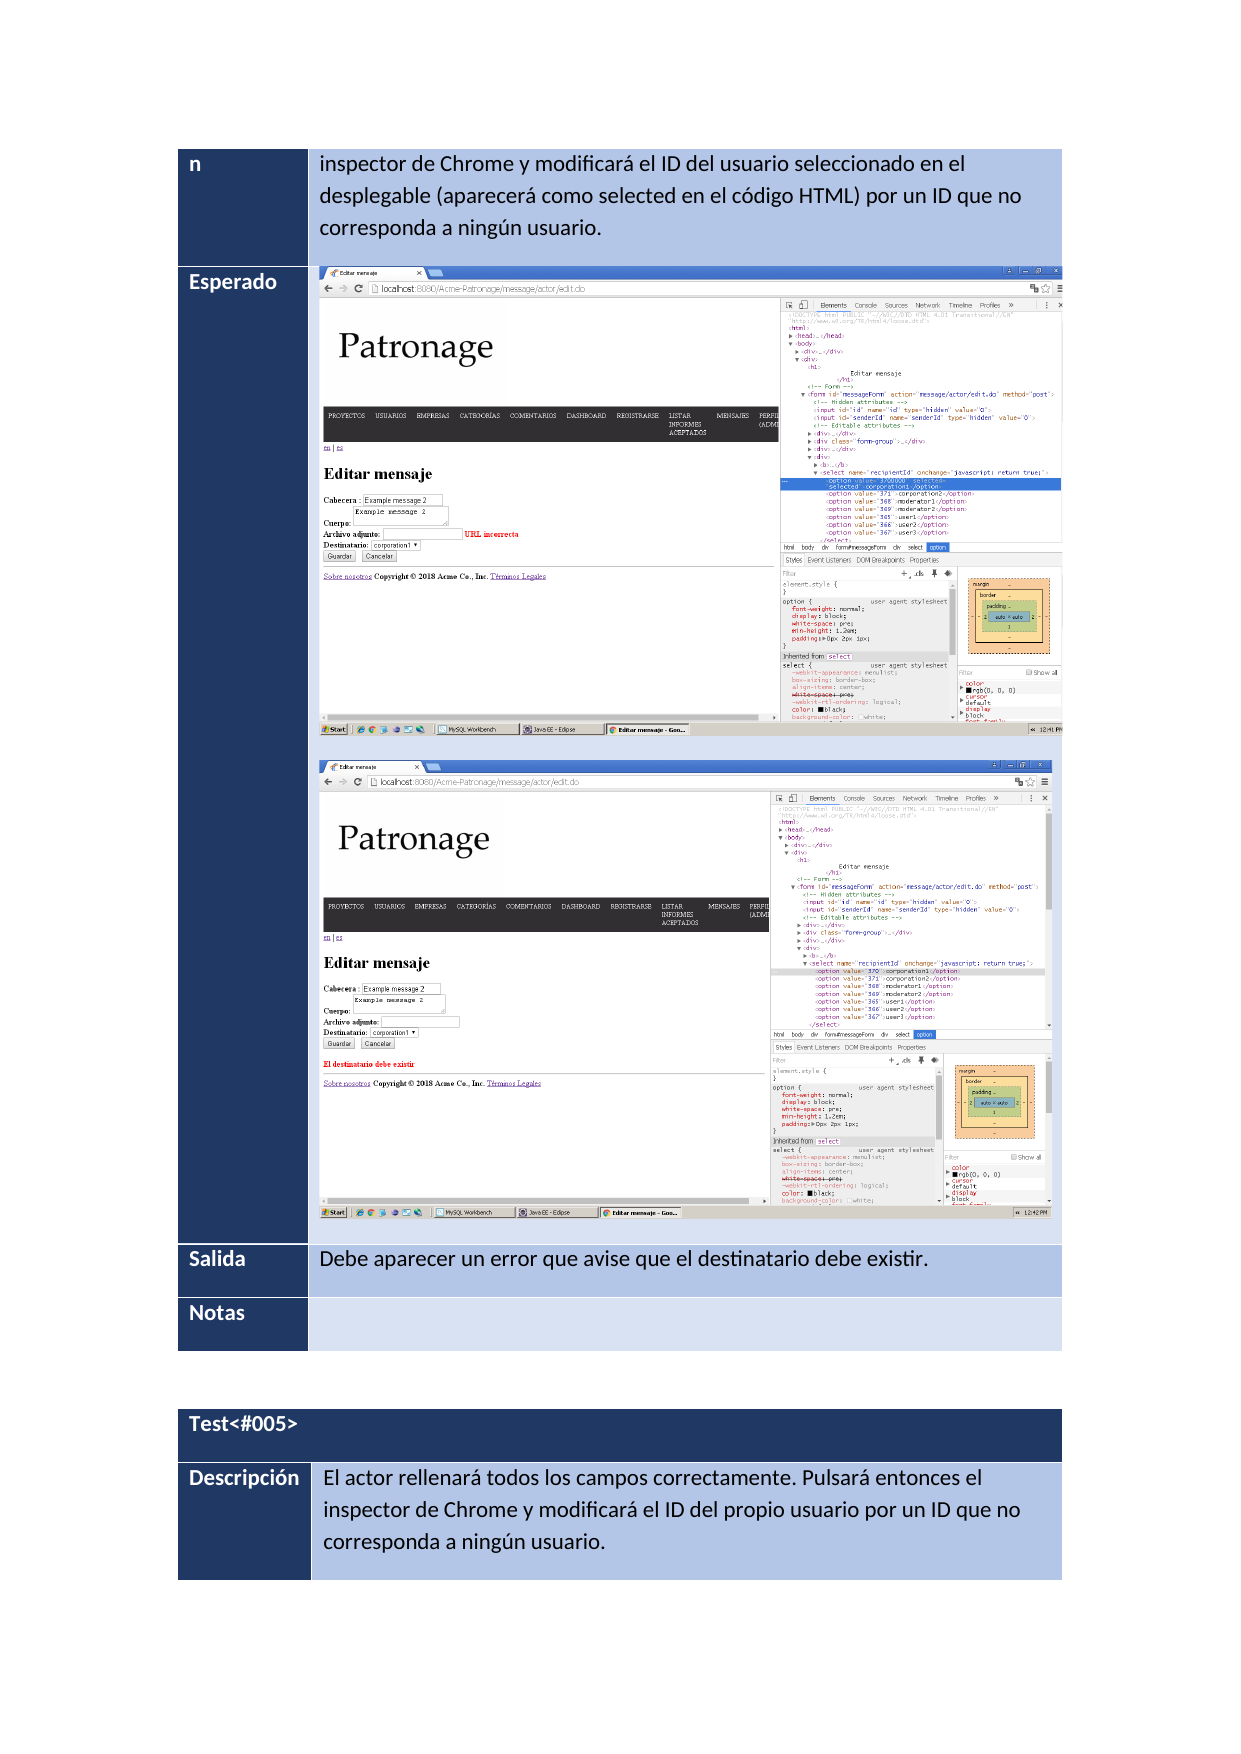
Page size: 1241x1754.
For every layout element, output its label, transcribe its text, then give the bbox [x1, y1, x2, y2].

table_cell Salida [178, 1245, 308, 1297]
table_cell Descripción [178, 149, 308, 266]
table_cell Debe aparecer un error que avise que el destinatario debe existir. [309, 1245, 1062, 1297]
table_cell Esperado [178, 267, 308, 1243]
picture [319, 266, 1063, 736]
table_cell Notas [178, 1298, 308, 1351]
table_cell Descripción [178, 1463, 311, 1580]
table_header Test<#005> [178, 1409, 1062, 1462]
table_cell [309, 267, 1062, 1243]
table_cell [309, 149, 1062, 266]
table_cell [309, 1298, 1062, 1351]
picture [319, 760, 1053, 1219]
table_cell El actor rellenará todos los campos correctamente. Pulsará entonces el inspector de Chrome y modificará el ID del propio usuario por un ID que no corresponda a ningún usuario. [312, 1463, 1062, 1580]
